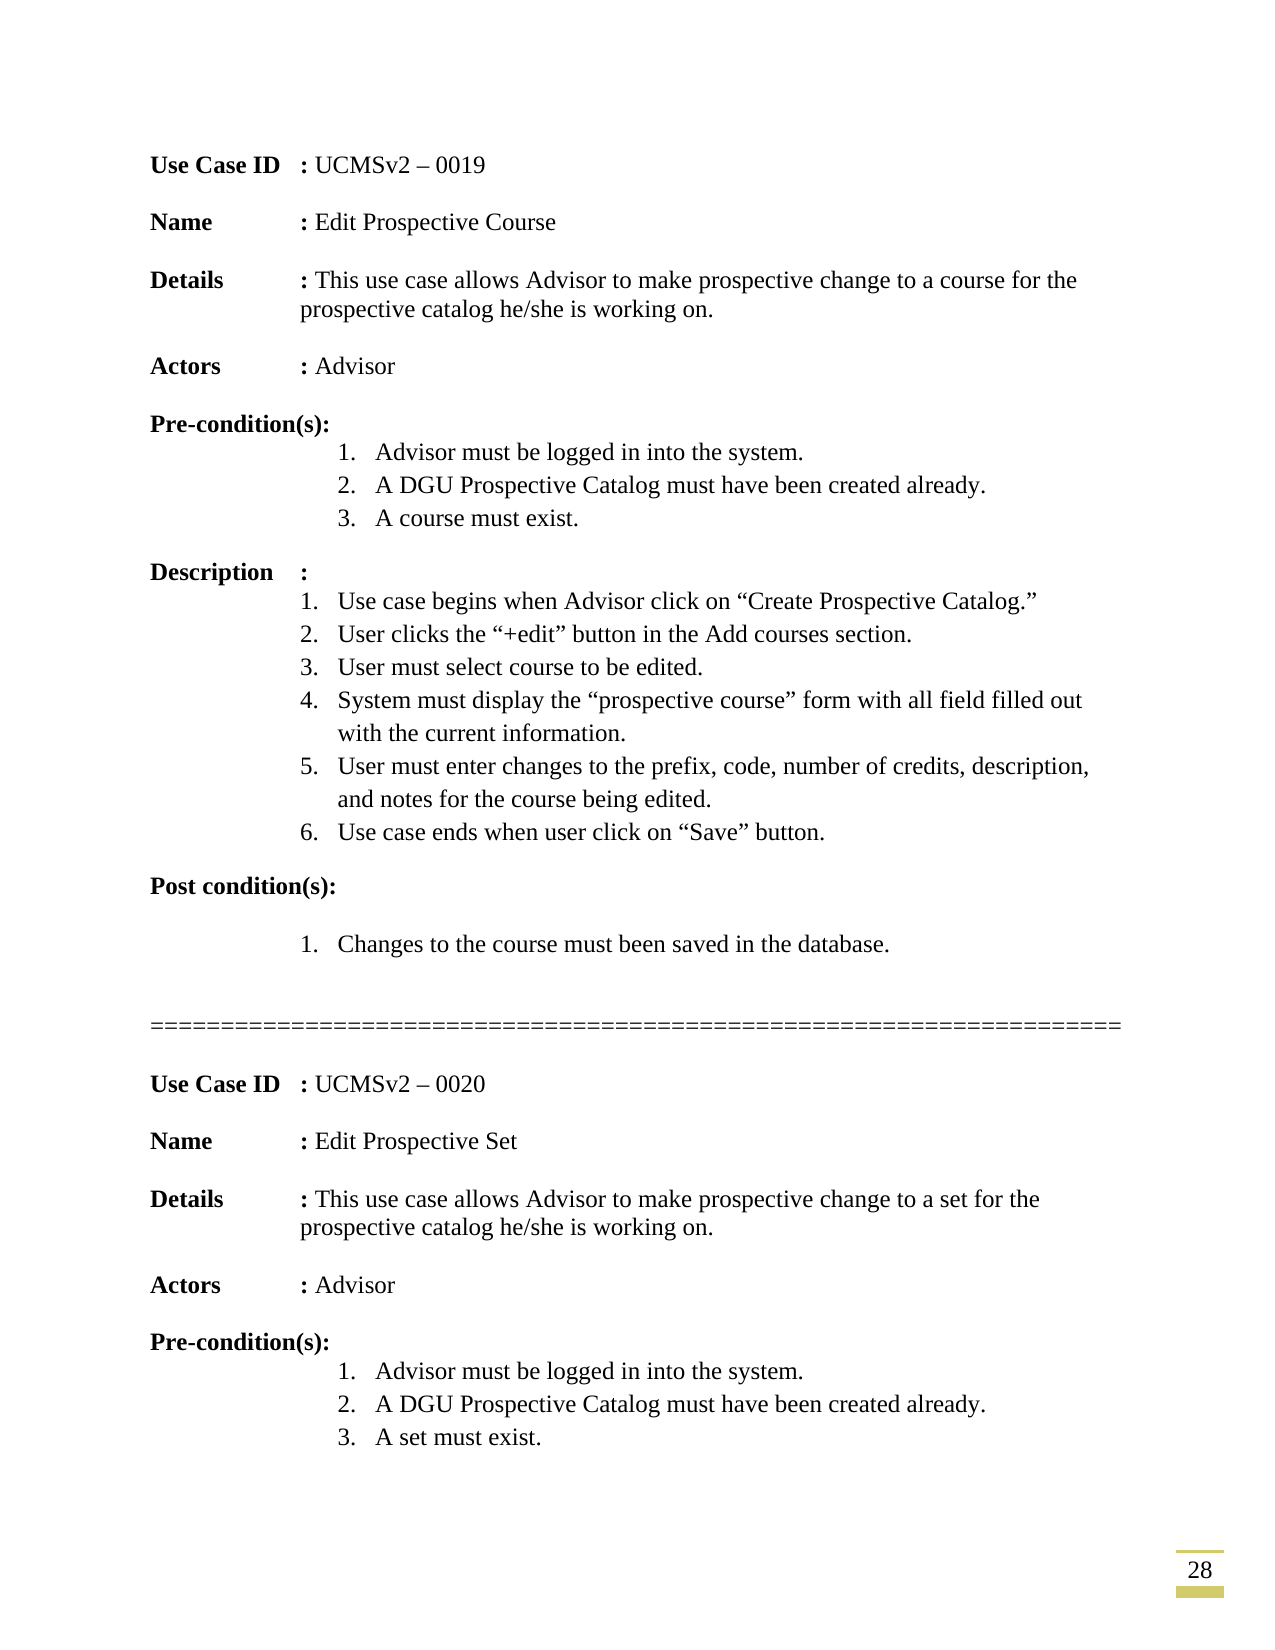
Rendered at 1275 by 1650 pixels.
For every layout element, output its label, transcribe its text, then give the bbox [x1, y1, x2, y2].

text Actors : Advisor [150, 1270, 1125, 1299]
text Name : Edit Prospective Course [150, 207, 1125, 236]
text Pre-condition(s): [150, 1327, 1125, 1356]
list A DGU Prospective Catalog must have been created already. [337, 471, 1125, 499]
text Pre-condition(s): [150, 409, 1125, 437]
text Actors : Advisor [150, 351, 1125, 380]
list User must select course to be edited. [300, 652, 1125, 681]
list Changes to the course must been saved in the database. [300, 929, 1125, 957]
list Advisor must be logged in into the system. [337, 437, 1125, 466]
list A course must exist. [337, 503, 1125, 532]
text Details : This use case allows Advisor to make prospective change to a course for the prospective catalog he/she is working on. [150, 265, 1125, 322]
list A set must exist. [337, 1422, 1125, 1451]
list Advisor must be logged in into the system. [337, 1356, 1125, 1385]
text Description : [150, 557, 1125, 586]
list System must display the “prospective course” form with all field filled out with the current information. [300, 685, 1125, 747]
text Name : Edit Prospective Set [150, 1126, 1125, 1155]
text ===================================================================== [150, 1011, 1125, 1040]
text Post condition(s): [150, 871, 1125, 900]
list Use case begins when Advisor click on “Create Prospective Catalog.” [300, 586, 1125, 615]
list Use case ends when user click on “Save” button. [300, 817, 1125, 846]
list A DGU Prospective Catalog must have been created already. [337, 1389, 1125, 1418]
list User clicks the “+edit” button in the Add courses section. [300, 619, 1125, 648]
text Use Case ID : UCMSv2 – 0020 [150, 1069, 1125, 1097]
text Use Case ID : UCMSv2 – 0019 [150, 150, 1125, 179]
text Details : This use case allows Advisor to make prospective change to a set for the prospective catalog he/she is working on. [150, 1184, 1125, 1241]
list User must enter changes to the prefix, code, number of credits, description, and notes for the course being edited. [300, 751, 1125, 813]
